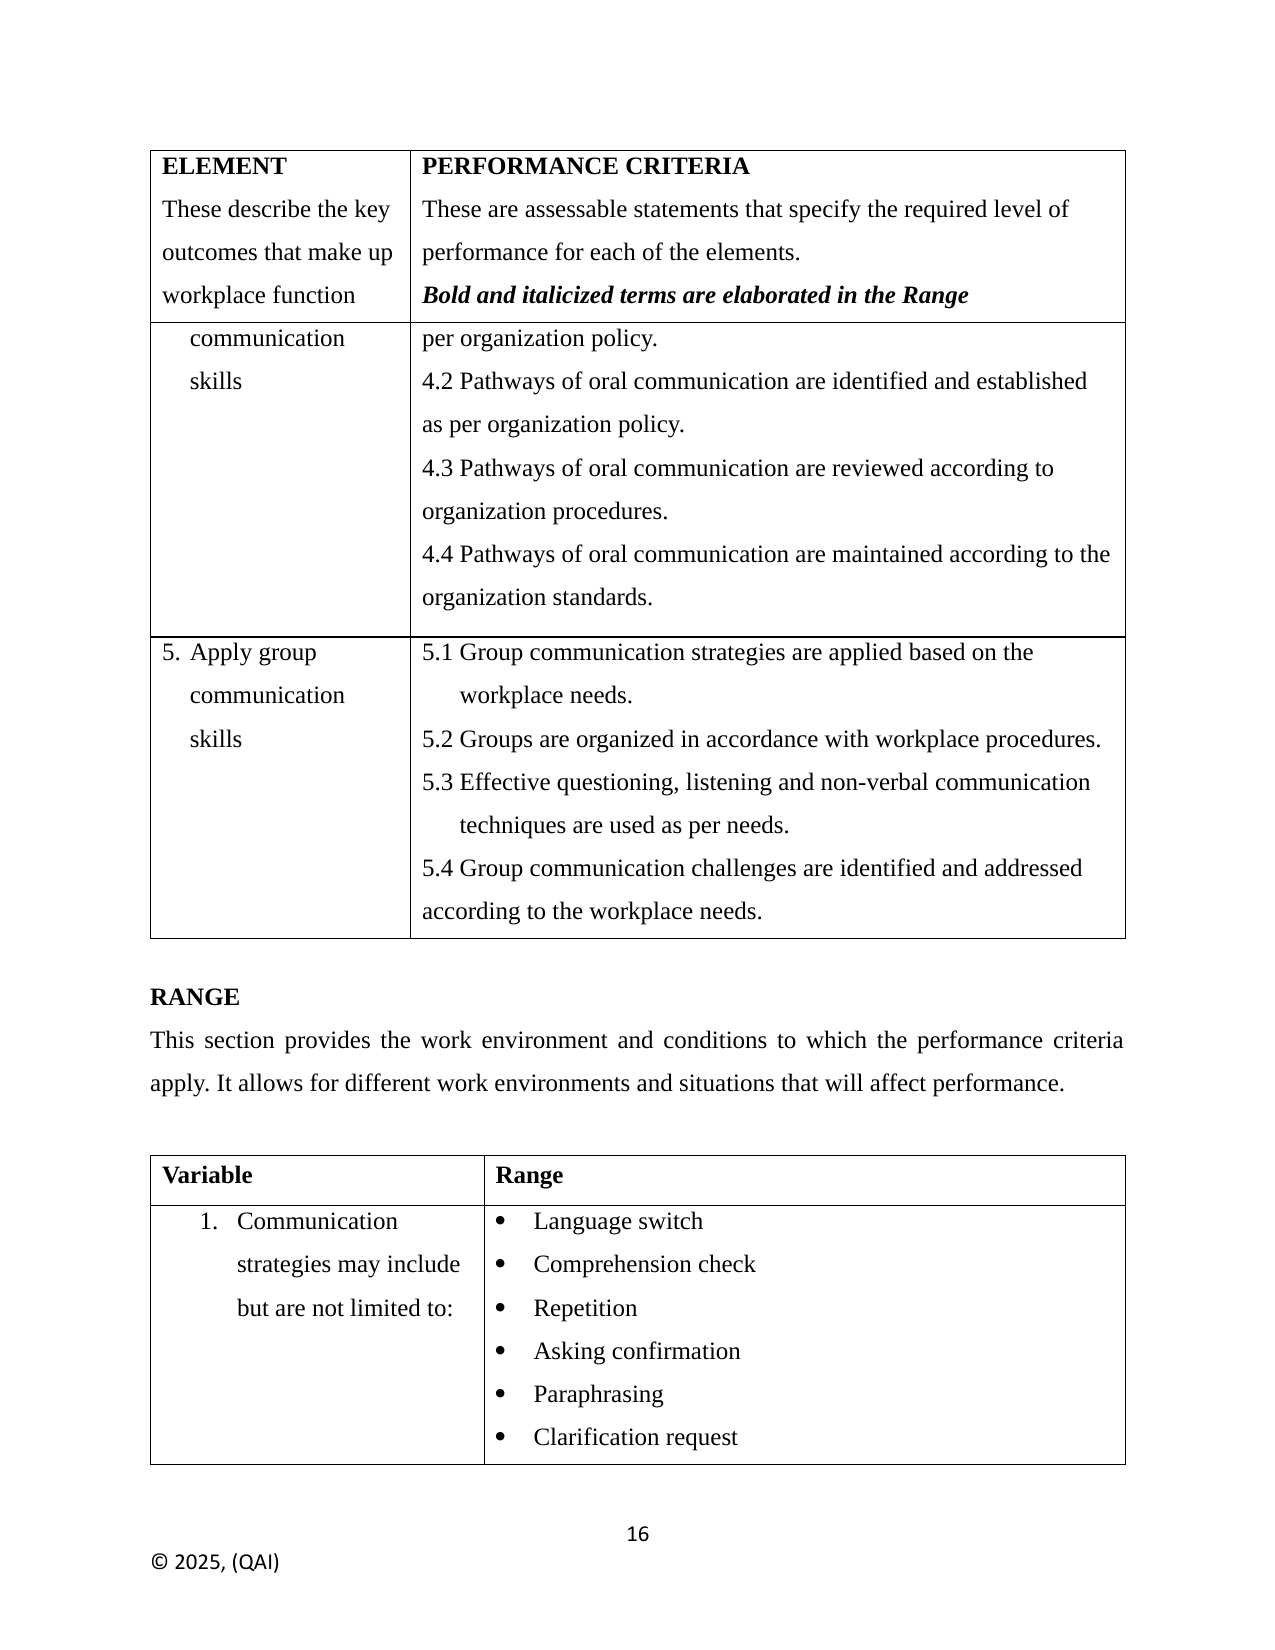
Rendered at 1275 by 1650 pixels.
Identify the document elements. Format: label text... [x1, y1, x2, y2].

table_cell Group communication strategies are applied based on the workplace needs. Groups are organized in accordance with workplace procedures. Effective questioning, listening and non-verbal communication techniques are used as per needs. 5.4 Group communication challenges are identified and addressed according to the workplace needs. [411, 638, 1125, 938]
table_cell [485, 1206, 1125, 1464]
table_header ELEMENT These describe the key outcomes that make up workplace function [151, 151, 410, 322]
table_header PERFORMANCE CRITERIA These are assessable statements that specify the required level of performance for each of the elements. Bold and italicized terms are elaborated in the Range [411, 151, 1125, 322]
table_cell Apply oral communication skills [151, 323, 410, 636]
table_header Variable [151, 1156, 484, 1205]
table_header Range [485, 1156, 1125, 1205]
text RANGE [150, 982, 1125, 1011]
table_cell Apply group communication skills [151, 638, 410, 938]
text This section provides the work environment and conditions to which the performance criteria apply. It allows for different work environments and situations that will affect performance. [150, 1025, 1125, 1097]
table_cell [151, 1206, 484, 1464]
